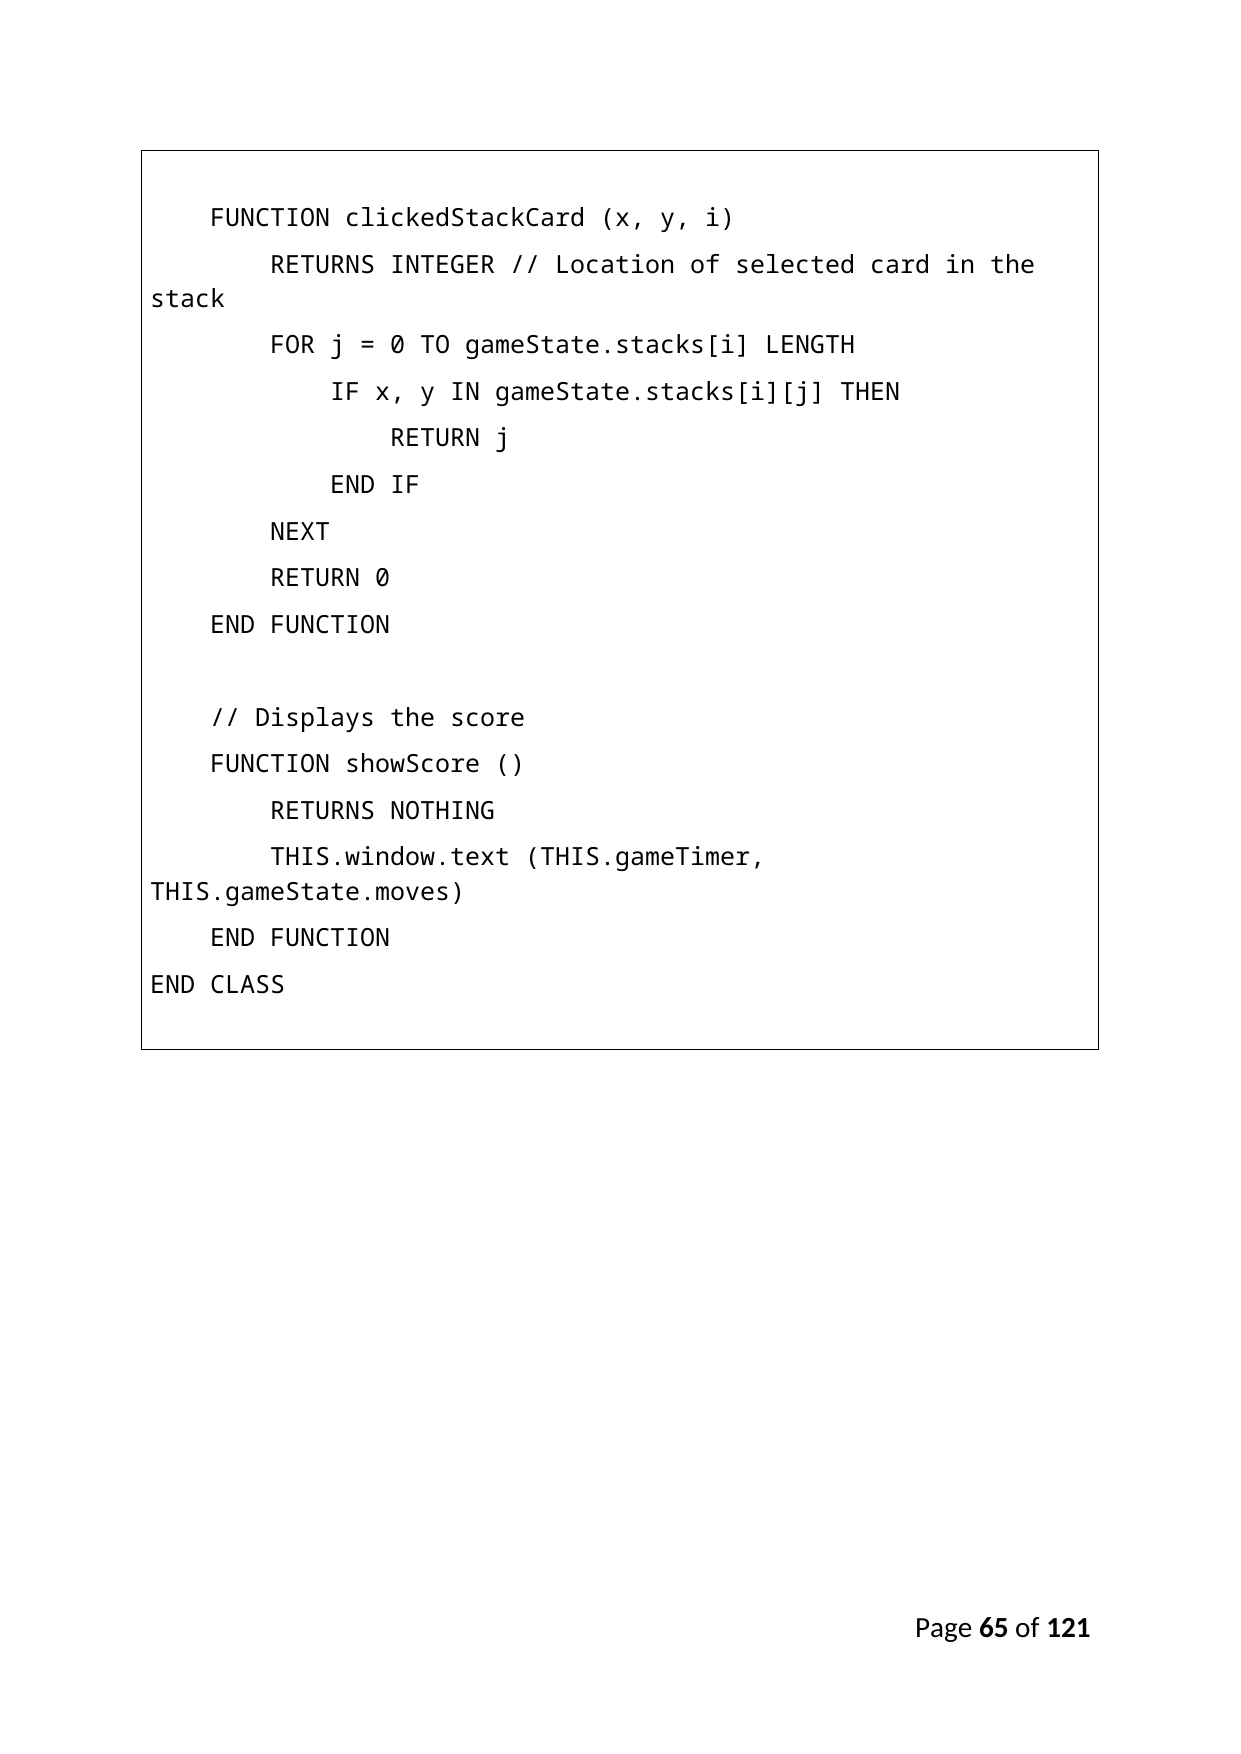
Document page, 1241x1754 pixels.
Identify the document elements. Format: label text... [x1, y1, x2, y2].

text END CLASS [142, 963, 1098, 1000]
text THIS.window.text (THIS.gameTimer, THIS.gameState.moves) [142, 836, 1098, 907]
text END FUNCTION [142, 603, 1098, 640]
text FUNCTION showScore () [142, 743, 1098, 780]
text FOR j = 0 TO gameState.stacks[i] LENGTH [142, 324, 1098, 361]
text RETURNS INTEGER // Location of selected card in the stack [142, 243, 1098, 314]
text RETURN j [142, 417, 1098, 454]
text FUNCTION clickedStackCard (x, y, i) [142, 197, 1098, 234]
text IF x, y IN gameState.stacks[i][j] THEN [142, 370, 1098, 407]
text END FUNCTION [142, 917, 1098, 954]
text END IF [142, 463, 1098, 501]
text RETURN 0 [142, 557, 1098, 594]
text RETURNS NOTHING [142, 789, 1098, 827]
text NEXT [142, 510, 1098, 547]
text // Displays the score [142, 696, 1098, 733]
